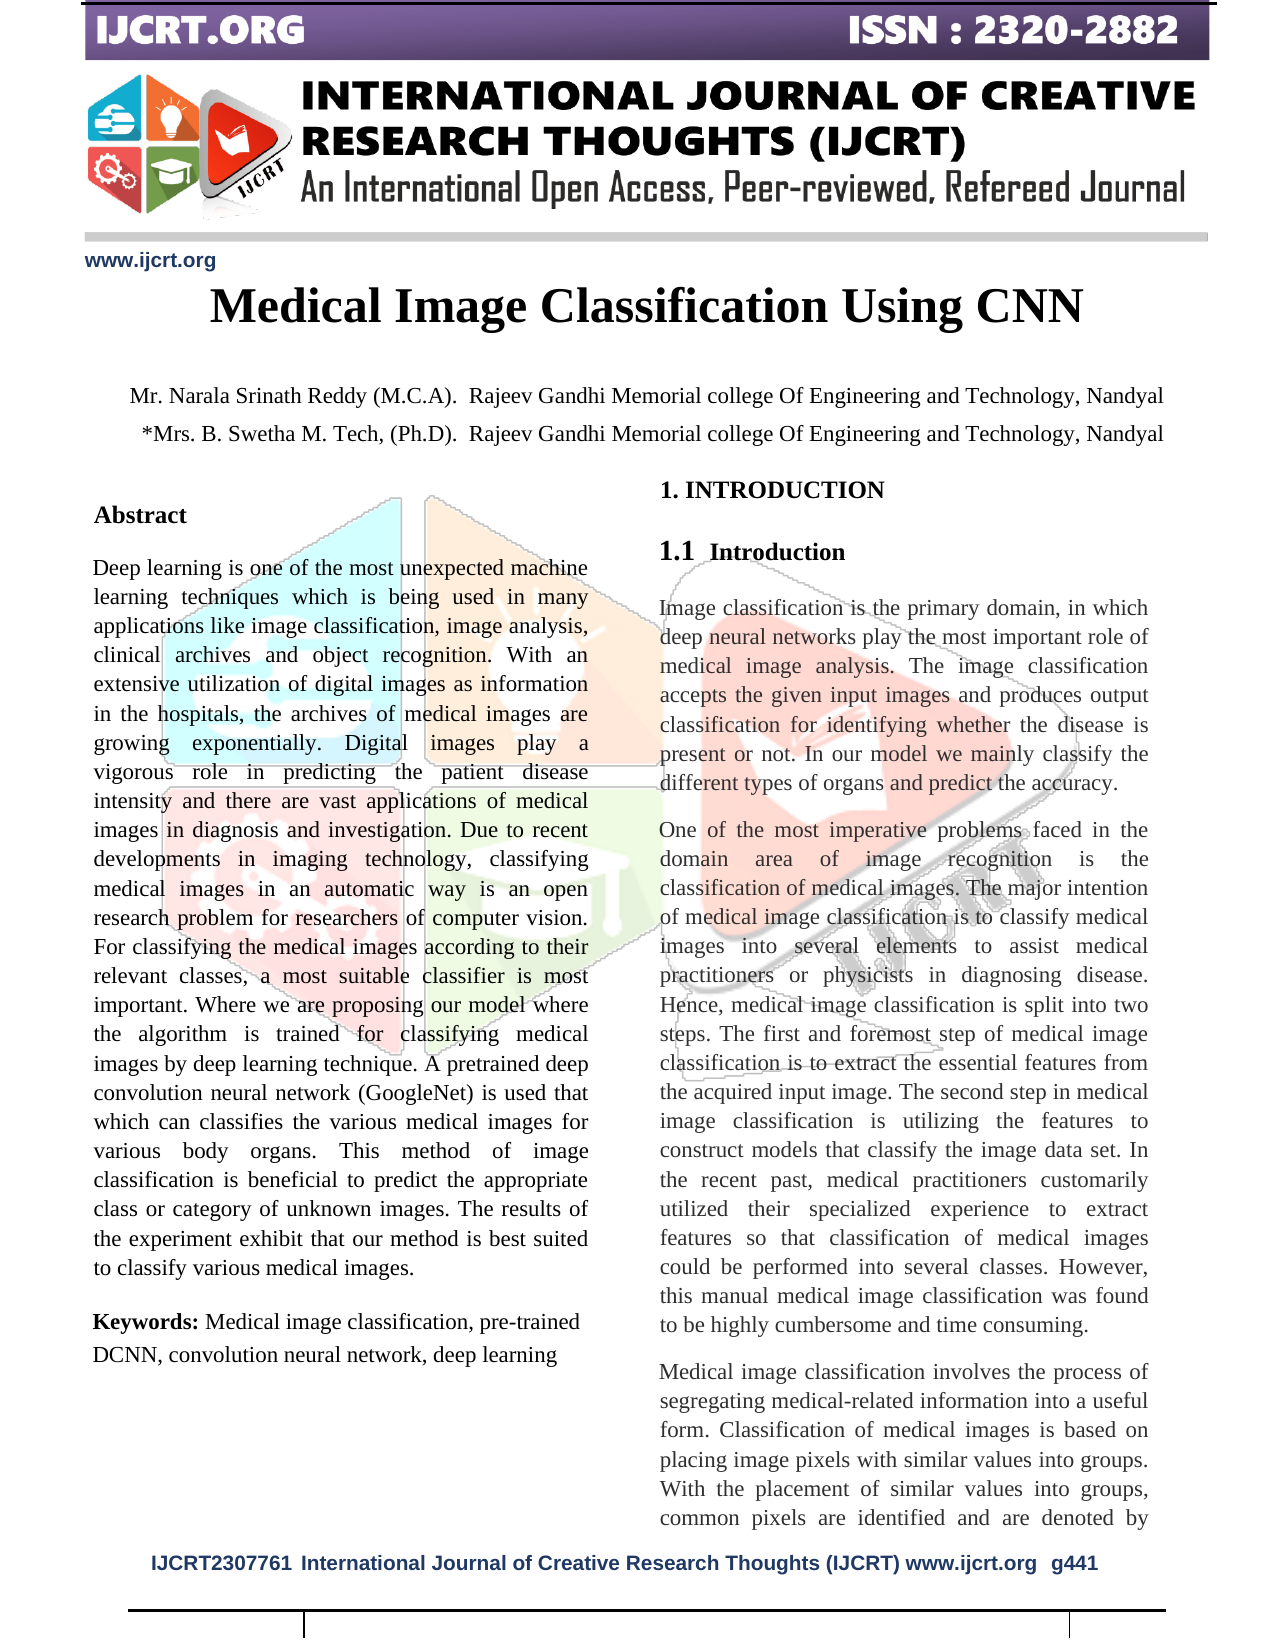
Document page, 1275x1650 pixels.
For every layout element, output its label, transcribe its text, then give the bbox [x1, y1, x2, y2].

list INTRODUCTION [660, 475, 1166, 504]
picture [156, 480, 1138, 1086]
text *Mrs. B. Swetha M. Tech, (Ph.D). Rajeev Gandhi Memorial college Of Engineering and Technology, Nandyal [84, 420, 1165, 447]
text www.ijcrt.org [84, 248, 1165, 272]
text 1.1 Introduction [658, 533, 1166, 566]
text Image classification is the primary domain, in which deep neural networks play the most important role of medical image analysis. The image classification accepts the given input images and produces output classification for identifying whether the disease is present or not. In our model we mainly classify the different types of organs and predict the accuracy. [658, 594, 1149, 795]
text Abstract [94, 501, 591, 529]
text One of the most imperative problems faced in the domain area of image recognition is the classification of medical images. The major intention of medical image classification is to classify medical images into several elements to assist medical practitioners or physicists in diagnosing disease. Hence, medical image classification is split into two steps. The first and foremost step of medical image classification is to extract the essential features from the acquired input image. The second step in medical image classification is utilizing the features to construct models that classify the image data set. In the recent past, medical practitioners customarily utilized their specialized experience to extract features so that classification of medical images could be performed into several classes. However, this manual medical image classification was found to be highly cumbersome and time consuming. [658, 816, 1149, 1338]
text DCNN, convolution neural network, deep learning [92, 1341, 589, 1367]
text Deep learning is one of the most unexpected machine learning techniques which is being used in many applications like image classification, image analysis, clinical archives and object recognition. With an extensive utilization of digital images as information in the hospitals, the archives of medical images are growing exponentially. Digital images play a vigorous role in predicting the patient disease intensity and there are vast applications of medical images in diagnosis and investigation. Due to recent developments in imaging technology, classifying medical images in an automatic way is an open research problem for researchers of computer vision. For classifying the medical images according to their relevant classes, a most suitable classifier is most important. Where we are proposing our model where the algorithm is trained for classifying medical images by deep learning technique. A pretrained deep convolution neural network (GoogleNet) is used that which can classifies the various medical images for various body organs. This method of image classification is beneficial to predict the appropriate class or category of unknown images. The results of the experiment exhibit that our method is best suited to classify various medical images. [92, 554, 589, 1280]
picture [84, 5, 1210, 248]
text Keywords: Medical image classification, pre-trained [92, 1308, 589, 1335]
text Mr. Narala Srinath Reddy (M.C.A). Rajeev Gandhi Memorial college Of Engineering and Technology, Nandyal [84, 382, 1165, 408]
text Medical Image Classification Using CNN [209, 276, 1165, 333]
